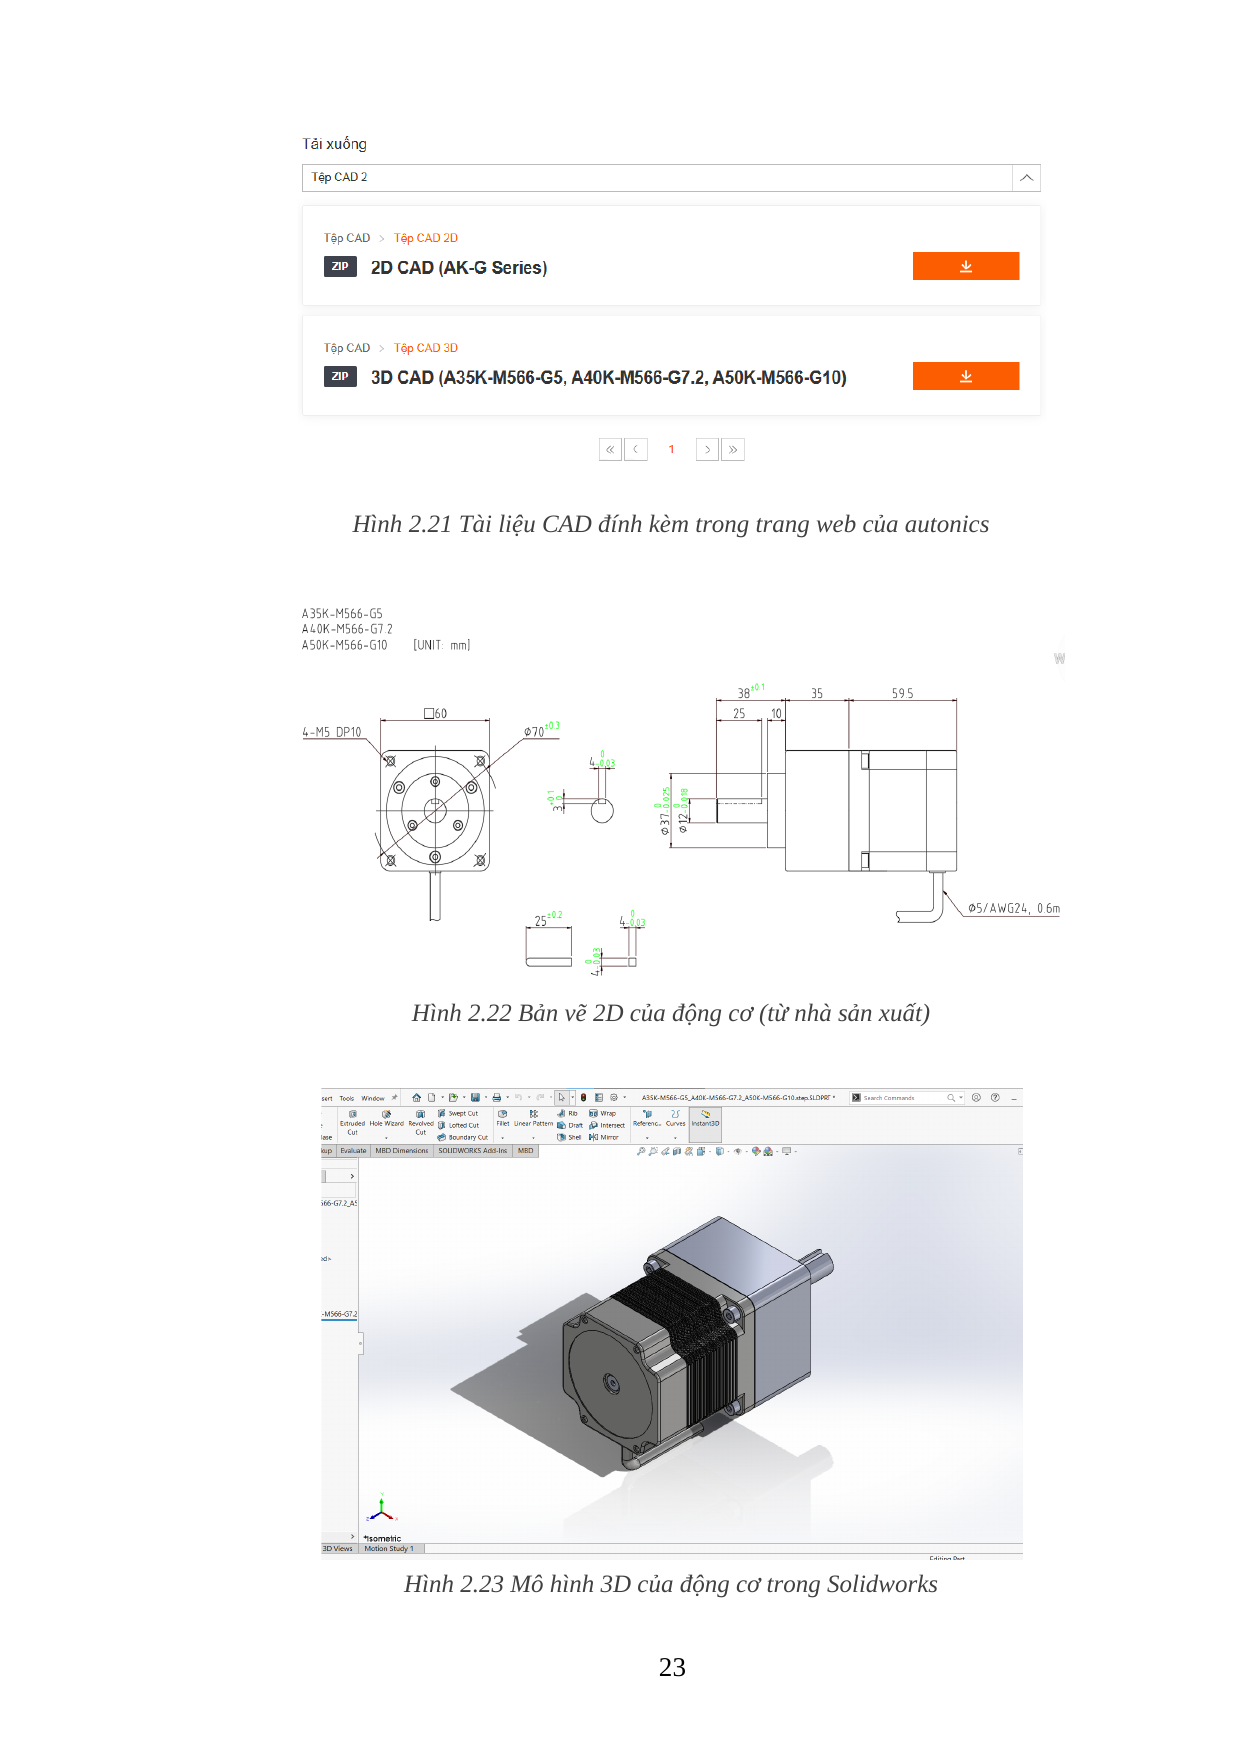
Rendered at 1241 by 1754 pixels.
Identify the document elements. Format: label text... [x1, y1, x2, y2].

picture [279, 599, 1065, 989]
picture [297, 118, 1047, 500]
picture [321, 1088, 1023, 1560]
